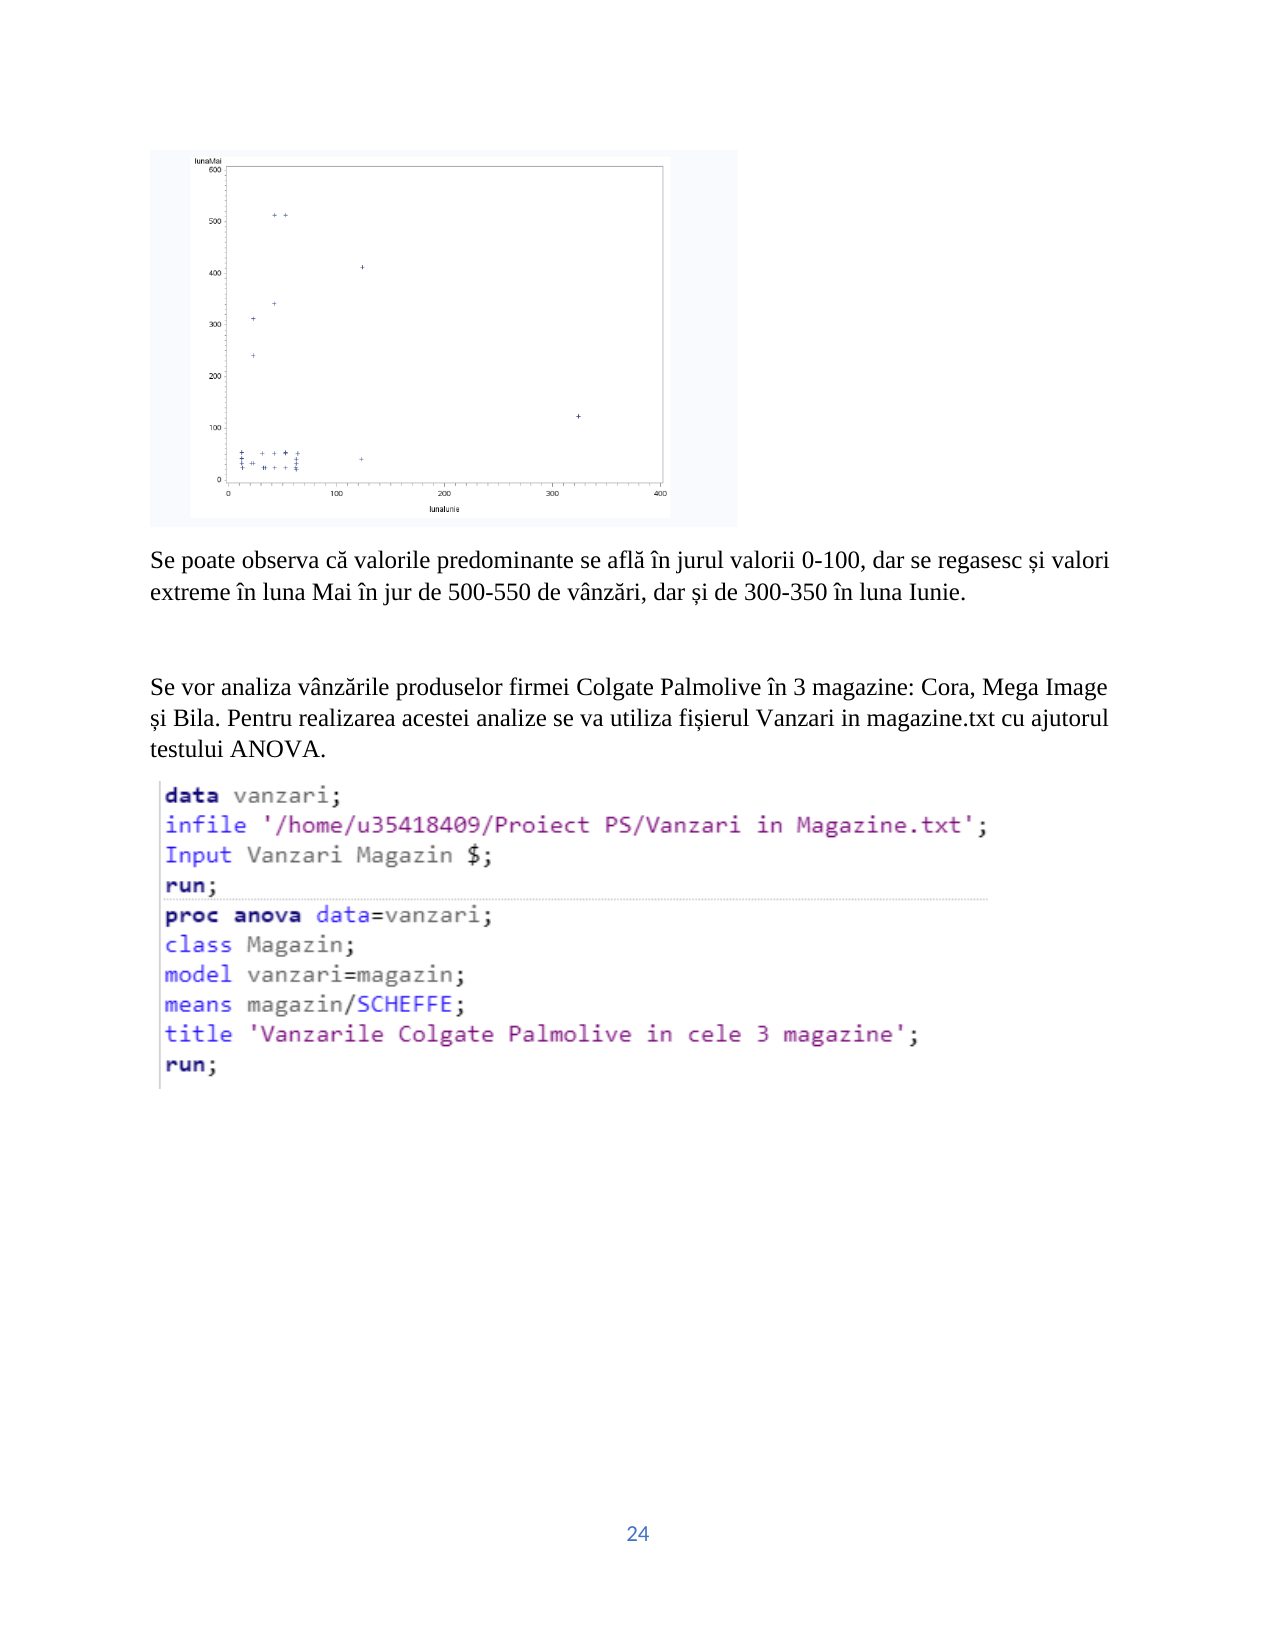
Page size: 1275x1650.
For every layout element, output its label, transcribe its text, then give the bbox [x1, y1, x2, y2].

picture [150, 781, 988, 1089]
picture [150, 150, 738, 527]
text Se vor analiza vânzările produselor firmei Colgate Palmolive în 3 magazine: Cora, Mega Image și Bila. Pentru realizarea acestei analize se va utiliza fișierul Vanzari in magazine.txt cu ajutorul testului ANOVA. [150, 672, 1125, 763]
text Se poate observa că valorile predominante se află în jurul valorii 0-100, dar se regasesc și valori extreme în luna Mai în jur de 500-550 de vânzări, dar și de 300-350 în luna Iunie. [150, 546, 1125, 605]
